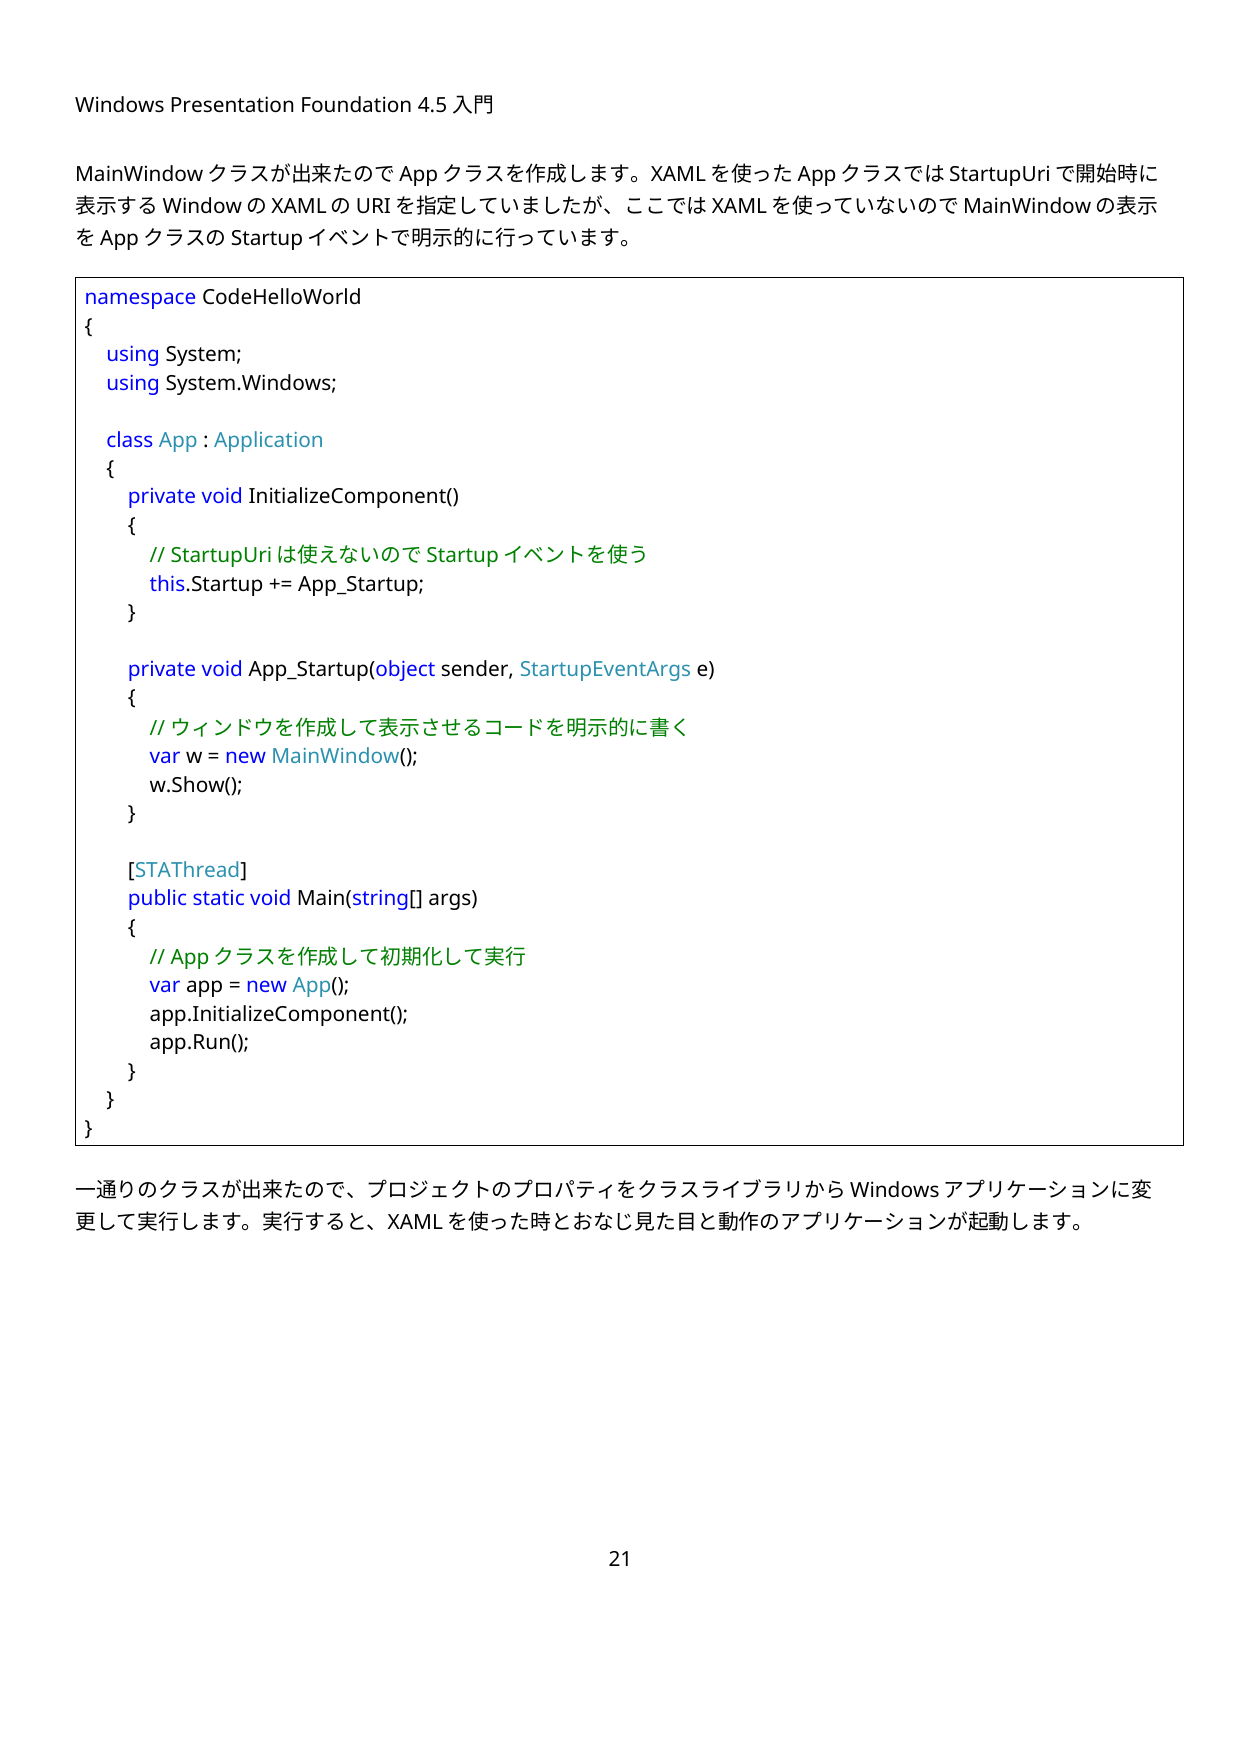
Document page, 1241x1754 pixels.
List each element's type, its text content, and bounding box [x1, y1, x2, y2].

text var w = new MainWindow(); [84, 741, 1174, 770]
text { [84, 453, 1174, 482]
text // Appクラスを作成して初期化して実行 [84, 940, 1174, 971]
text } [84, 597, 1174, 626]
text } [84, 1056, 1174, 1084]
text [STAThread] [84, 855, 1174, 883]
text public static void Main(string[] args) [84, 883, 1174, 912]
text { [84, 912, 1174, 940]
text var app = new App(); [84, 971, 1174, 999]
text // StartupUriは使えないのでStartupイベントを使う [84, 538, 1174, 569]
text { [84, 510, 1174, 538]
text app.Run(); [84, 1027, 1174, 1056]
text } [76, 1113, 1183, 1143]
text { [84, 311, 1174, 339]
text 一通りのクラスが出来たので、プロジェクトのプロパティをクラスライブラリからWindowsアプリケーションに変更して実行します。実行すると、XAMLを使った時とおなじ見た目と動作のアプリケーションが起動します。 [75, 1146, 1165, 1237]
text class App : Application [84, 425, 1174, 453]
text namespace CodeHelloWorld [76, 280, 1183, 311]
text app.InitializeComponent(); [84, 999, 1174, 1027]
text private void App_Startup(object sender, StartupEventArgs e) [84, 654, 1174, 682]
text private void InitializeComponent() [84, 482, 1174, 510]
text this.Startup += App_Startup; [84, 569, 1174, 597]
text using System; [84, 339, 1174, 368]
text MainWindowクラスが出来たのでAppクラスを作成します。XAMLを使ったAppクラスではStartupUriで開始時に表示するWindowのXAMLのURIを指定していましたが、ここではXAMLを使っていないのでMainWindowの表示をAppクラスのStartupイベントで明示的に行っています。 [75, 156, 1165, 252]
text using System.Windows; [84, 368, 1174, 396]
text // ウィンドウを作成して表示させるコードを明示的に書く [84, 711, 1174, 741]
text w.Show(); [84, 770, 1174, 798]
text } [84, 1084, 1174, 1113]
text } [84, 798, 1174, 827]
text { [84, 682, 1174, 711]
